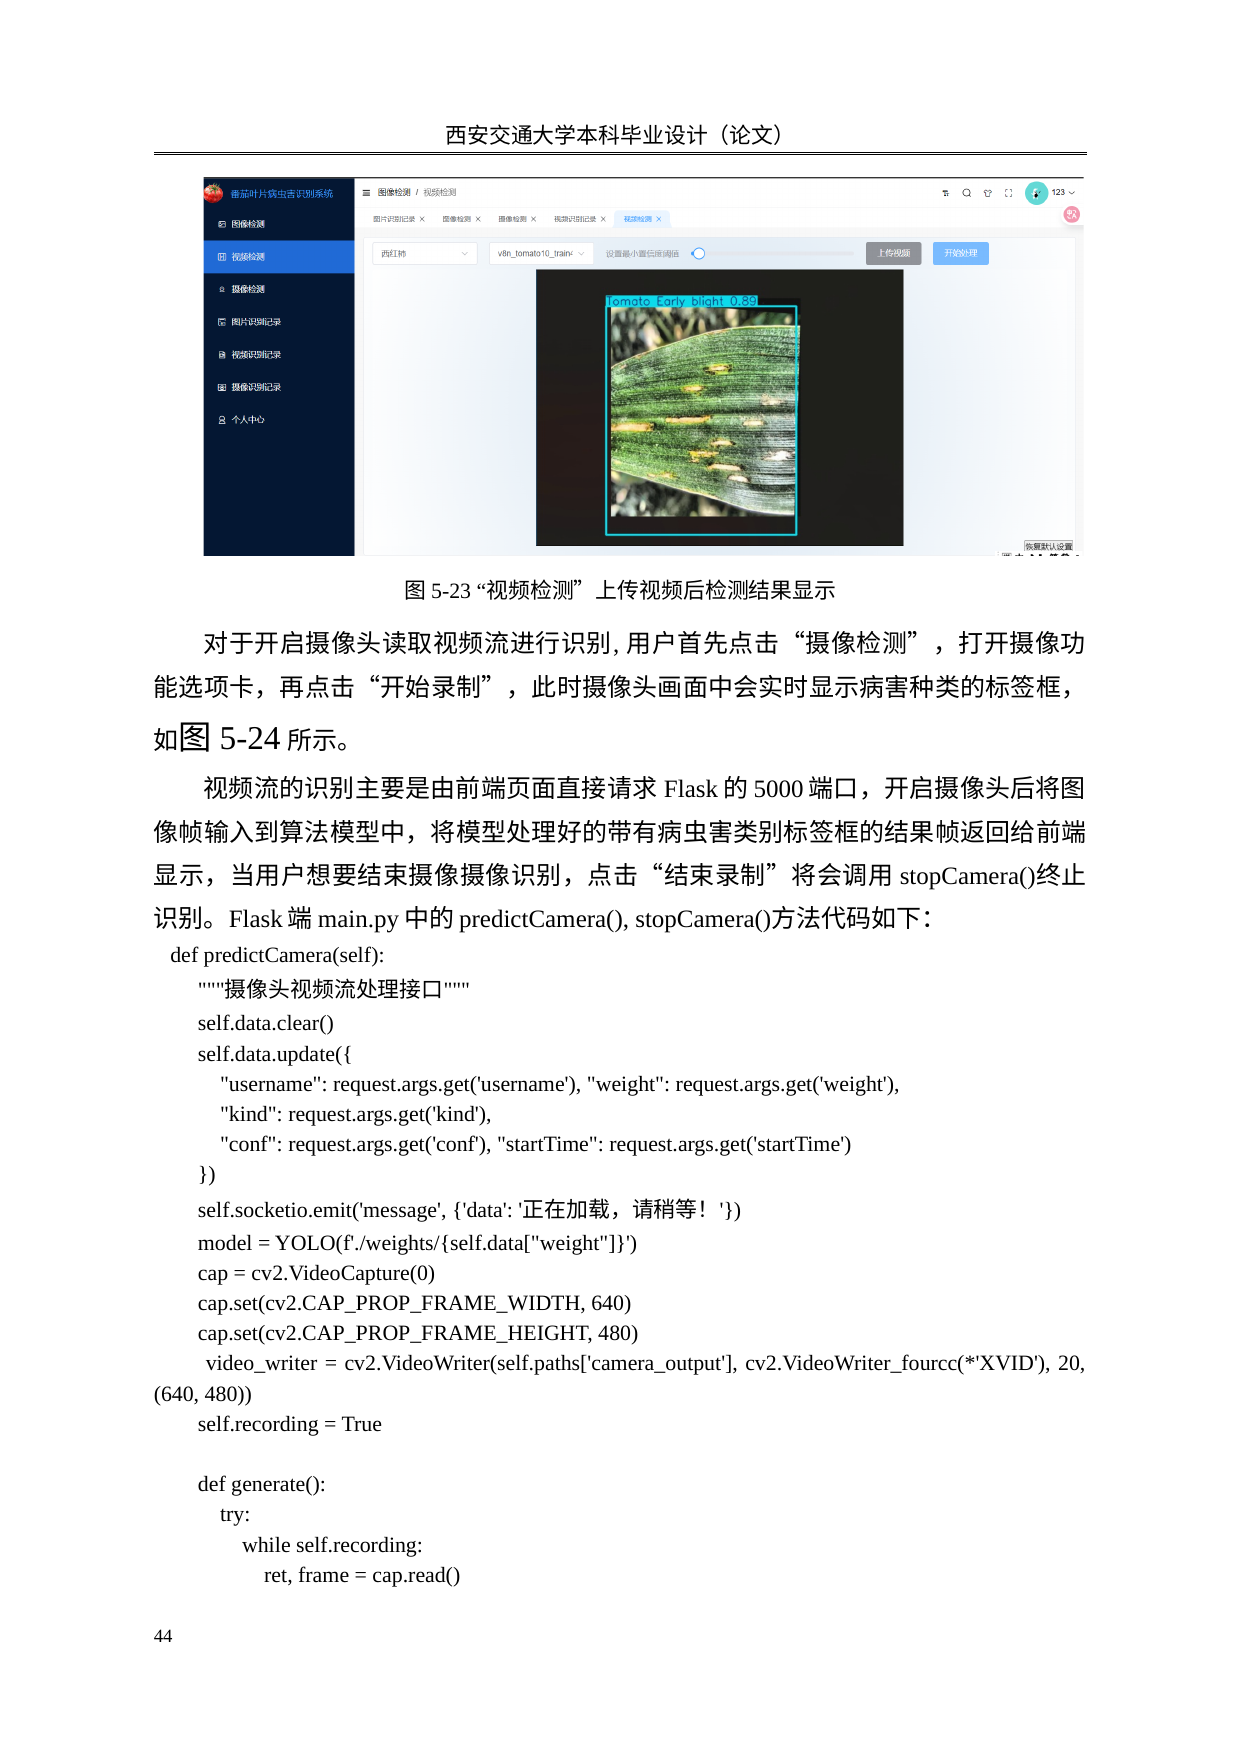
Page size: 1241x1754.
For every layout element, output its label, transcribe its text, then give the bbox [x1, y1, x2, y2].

text """摄像头视频流处理接口""" [153, 972, 1087, 1004]
text try: [153, 1501, 1087, 1527]
picture [203, 177, 1084, 556]
text video_writer = cv2.VideoWriter(self.paths['camera_output'], cv2.VideoWriter_fourcc(*'XVID'), 20, (640, 480)) [153, 1350, 1087, 1406]
text model = YOLO(f'./weights/{self.data["weight"]}') [153, 1229, 1087, 1255]
text ret, frame = cap.read() [153, 1562, 1087, 1587]
text 视频流的识别主要是由前端页面直接请求Flask的5000端口，开启摄像头后将图像帧输入到算法模型中，将模型处理好的带有病虫害类别标签框的结果帧返回给前端显示，当用户想要结束摄像摄像识别，点击“结束录制”将会调用stopCamera()终止识别。Flask端main.py中的predictCamera(), stopCamera()方法代码如下： [153, 768, 1087, 935]
text def generate(): [153, 1471, 1087, 1496]
text cap.set(cv2.CAP_PROP_FRAME_WIDTH, 640) [153, 1290, 1087, 1315]
text cap.set(cv2.CAP_PROP_FRAME_HEIGHT, 480) [153, 1320, 1087, 1345]
text def predictCamera(self): [153, 942, 1087, 967]
text self.data.clear() [153, 1010, 1087, 1036]
text self.data.update({ [153, 1041, 1087, 1066]
text while self.recording: [153, 1532, 1087, 1557]
text "username": request.args.get('username'), "weight": request.args.get('weight'), [153, 1071, 1087, 1096]
text self.recording = True [153, 1411, 1087, 1436]
text }) [153, 1161, 1087, 1187]
text cap = cv2.VideoCapture(0) [153, 1260, 1087, 1285]
text "conf": request.args.get('conf'), "startTime": request.args.get('startTime') [153, 1131, 1087, 1156]
text self.socketio.emit('message', {'data': '正在加载，请稍等！'}) [153, 1192, 1087, 1223]
text "kind": request.args.get('kind'), [153, 1101, 1087, 1126]
